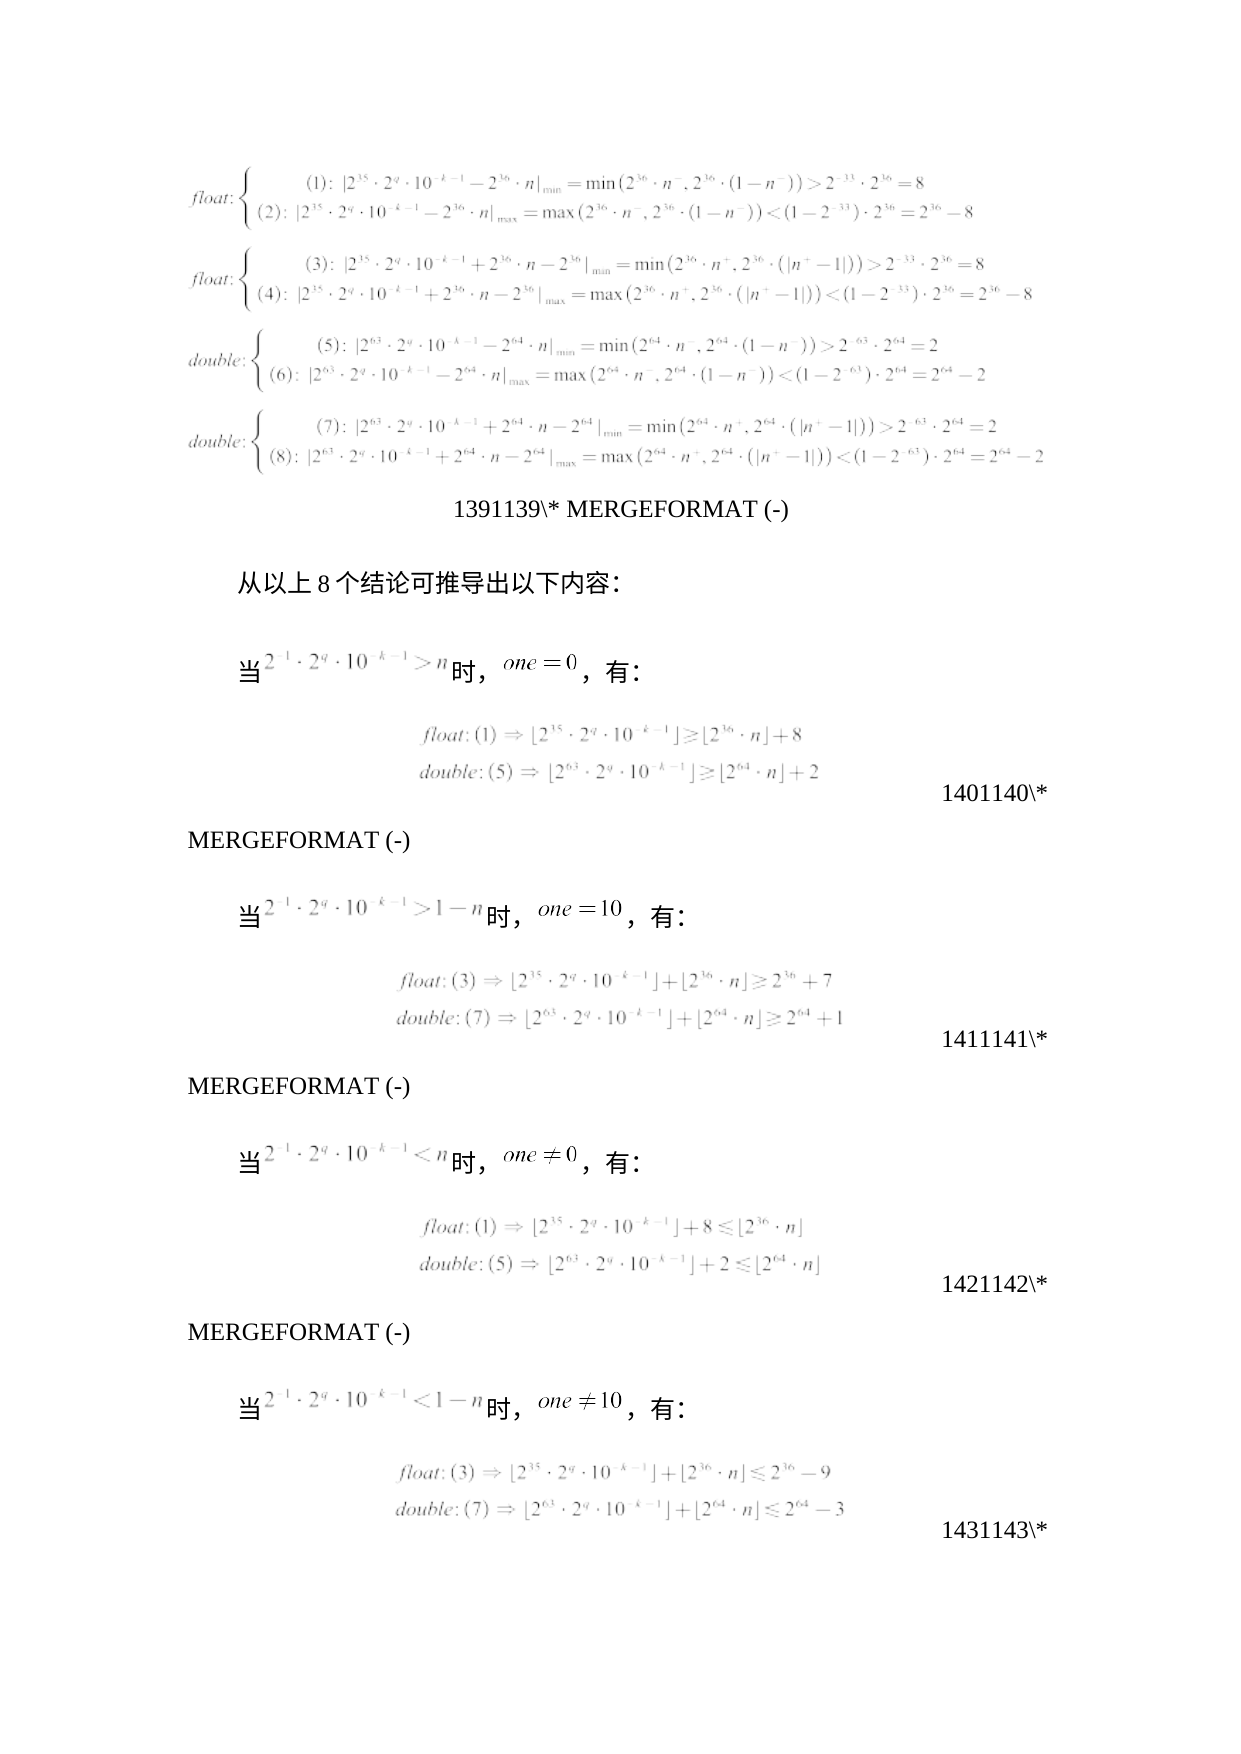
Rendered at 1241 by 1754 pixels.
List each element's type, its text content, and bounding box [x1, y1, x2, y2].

text 当时，，有： [187, 881, 1053, 946]
text 当时，，有： [187, 1372, 1053, 1437]
text 从以上8个结论可推导出以下内容： [187, 549, 1053, 614]
text 当时，，有： [187, 635, 1053, 700]
text 当时，，有： [187, 1127, 1053, 1192]
